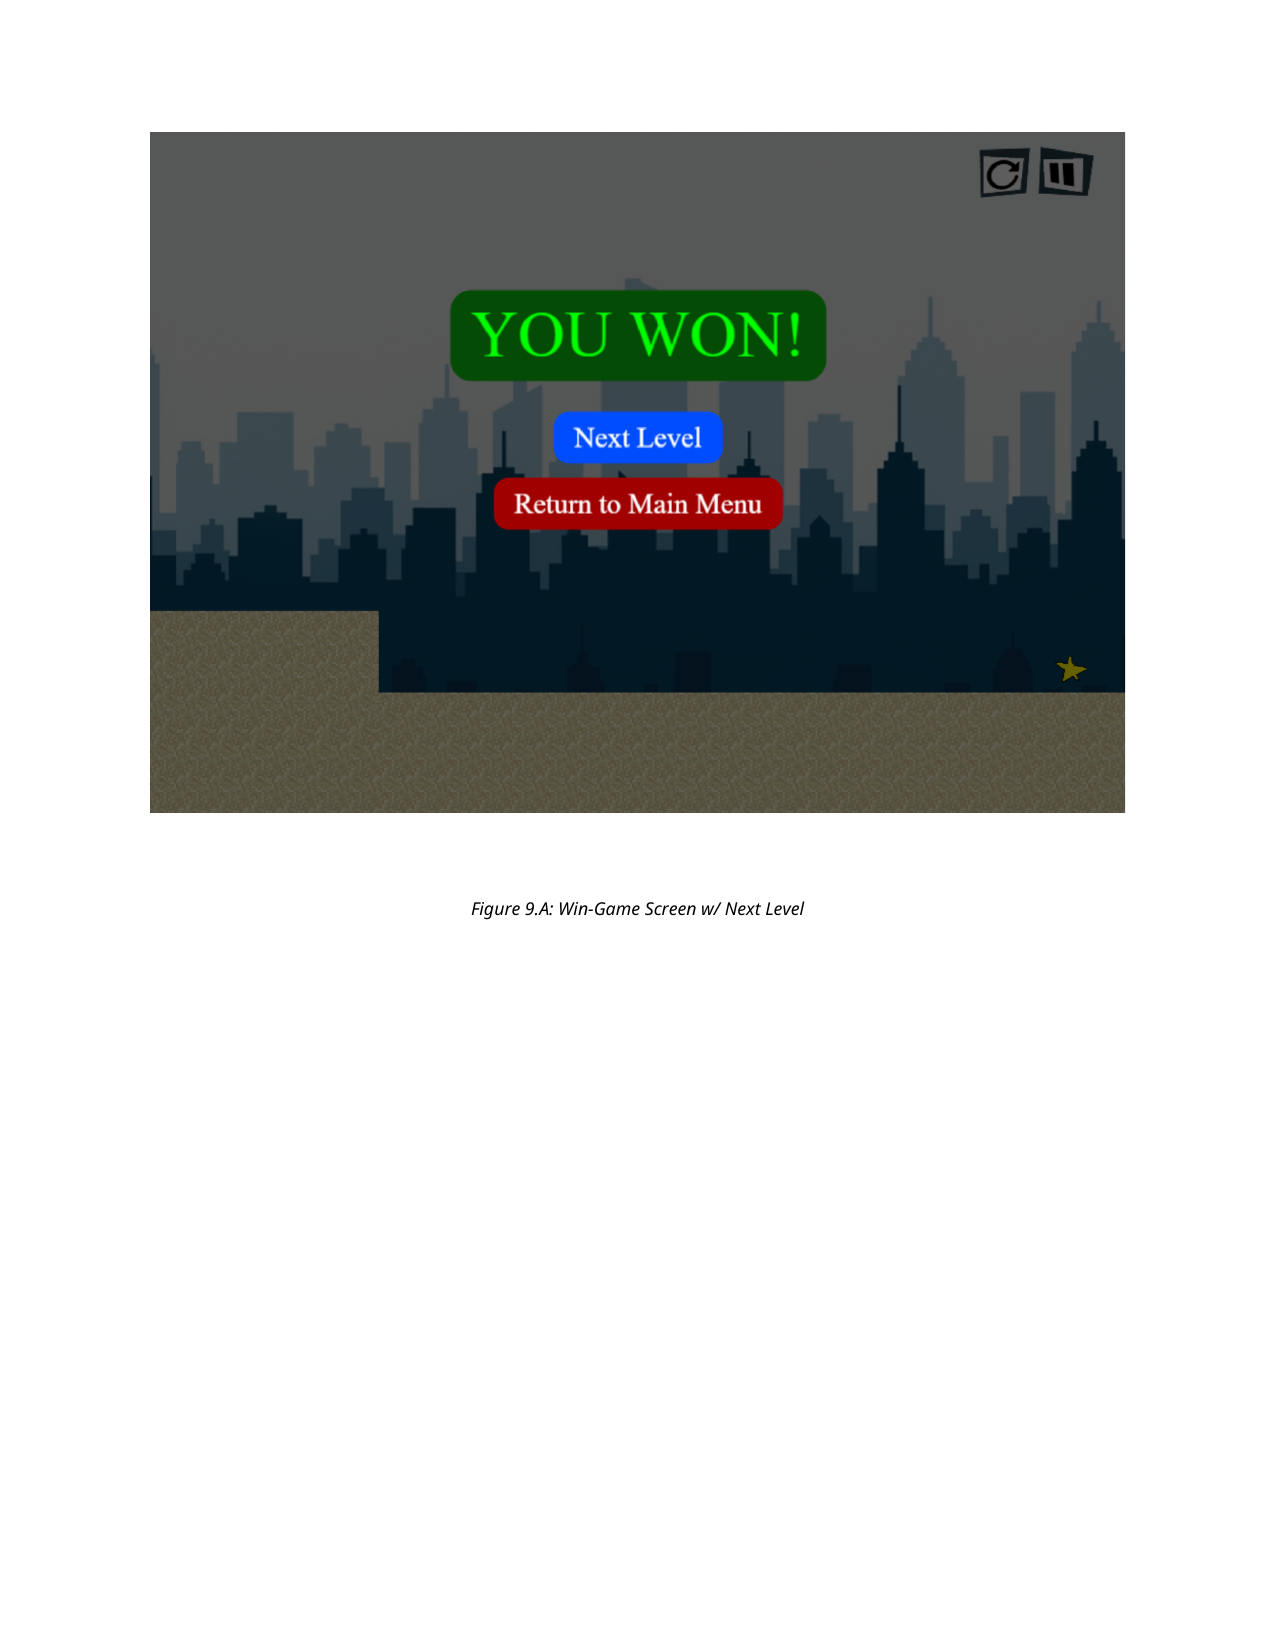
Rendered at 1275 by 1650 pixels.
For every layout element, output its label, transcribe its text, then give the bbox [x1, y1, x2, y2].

text Figure 9.A: Win-Game Screen w/ Next Level [150, 897, 1125, 921]
picture [150, 132, 1125, 813]
